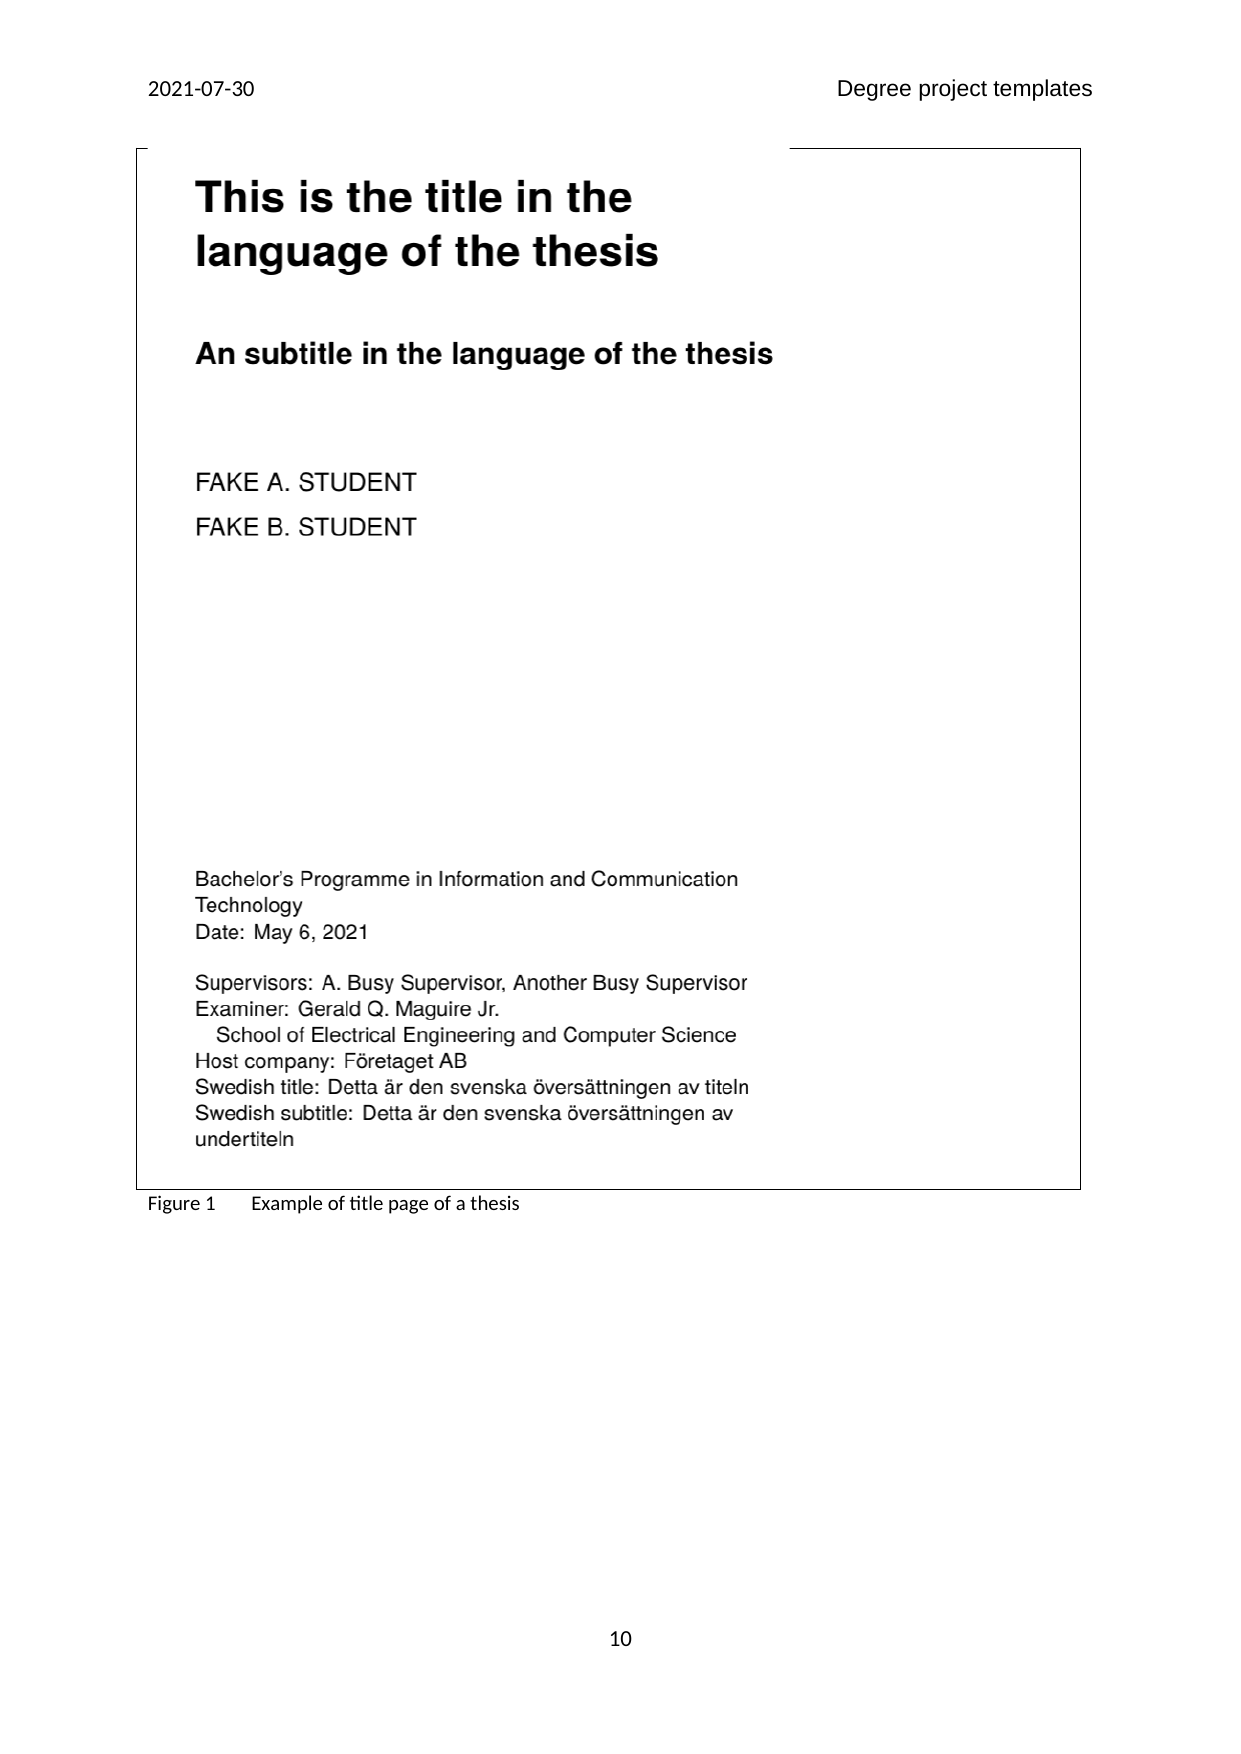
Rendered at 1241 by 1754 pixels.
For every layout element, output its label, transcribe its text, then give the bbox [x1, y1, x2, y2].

picture [147, 148, 790, 1185]
table_header [137, 149, 1080, 1189]
